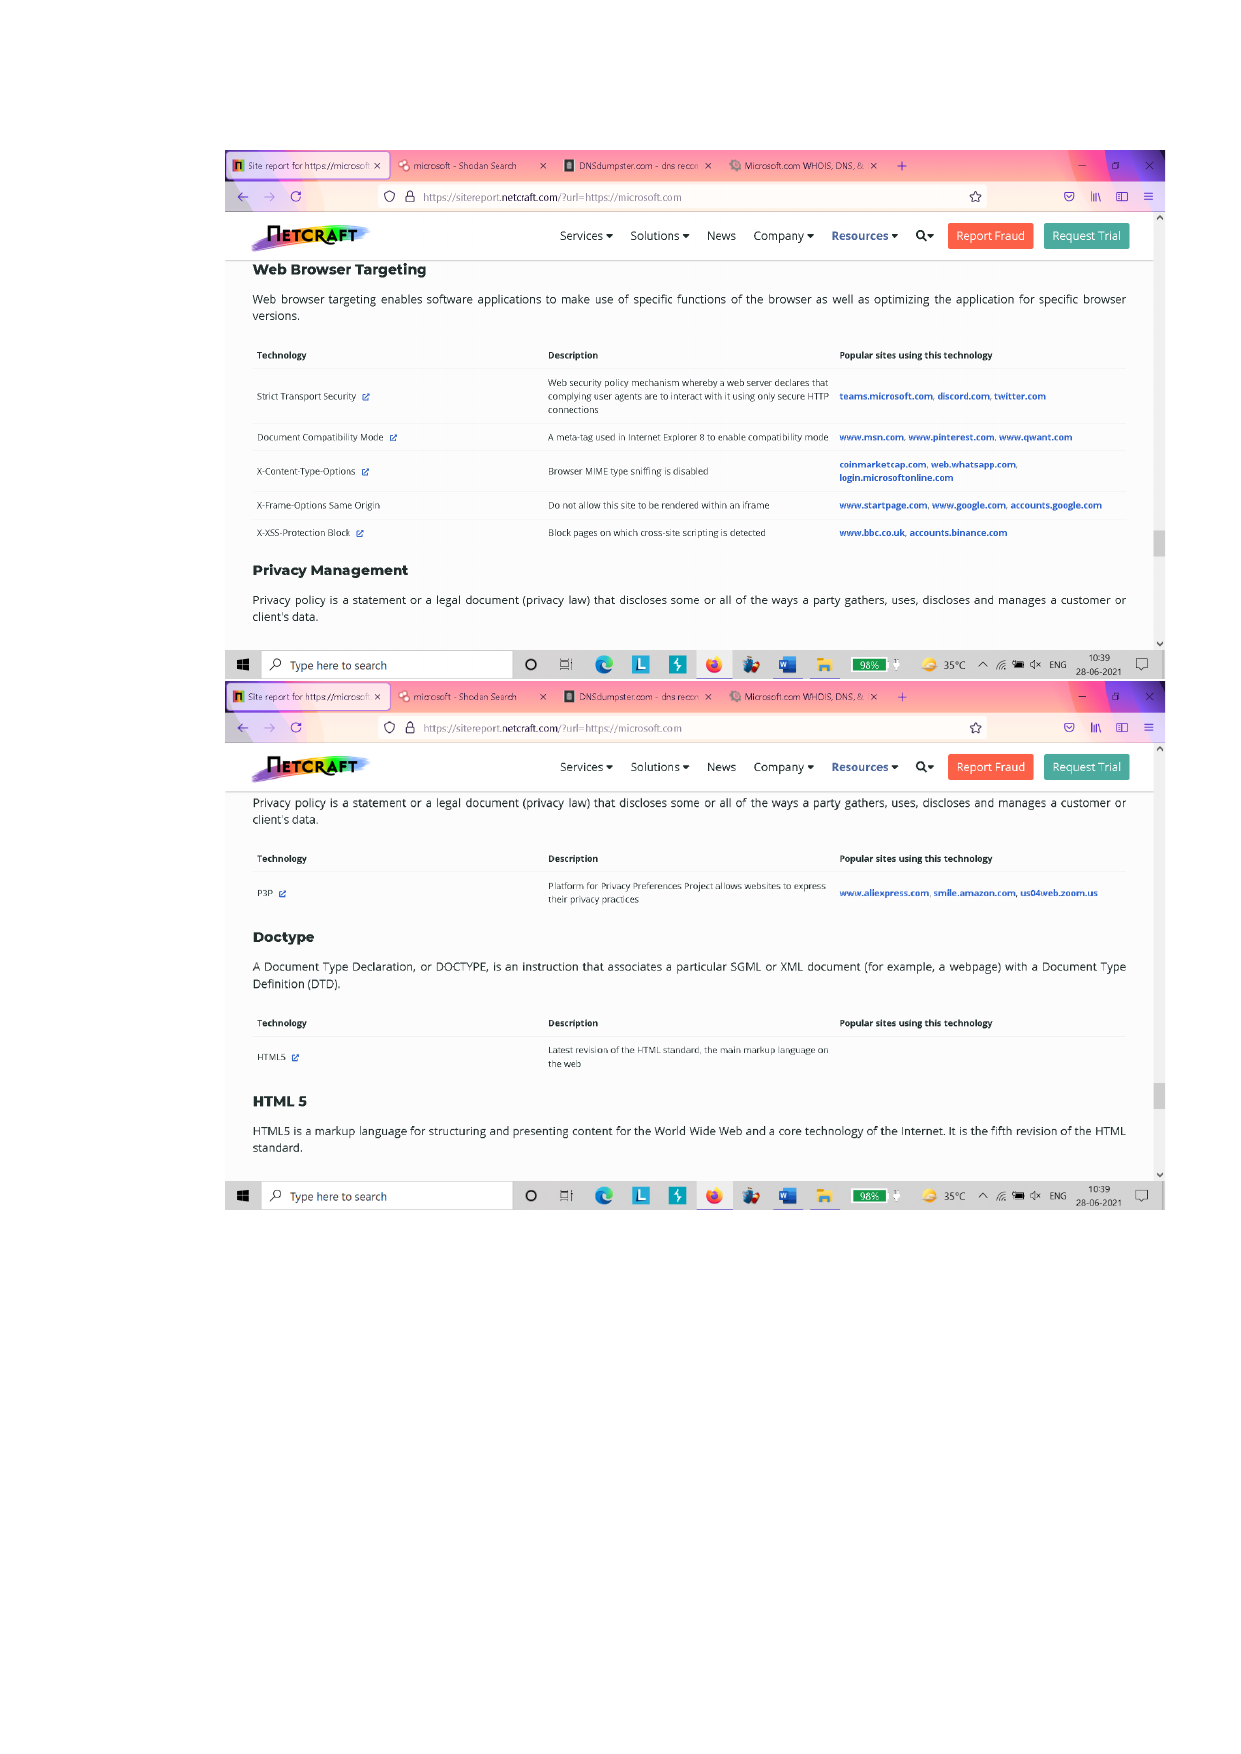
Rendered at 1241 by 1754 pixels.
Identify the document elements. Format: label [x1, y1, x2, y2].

picture [225, 150, 1166, 679]
picture [225, 681, 1166, 1210]
